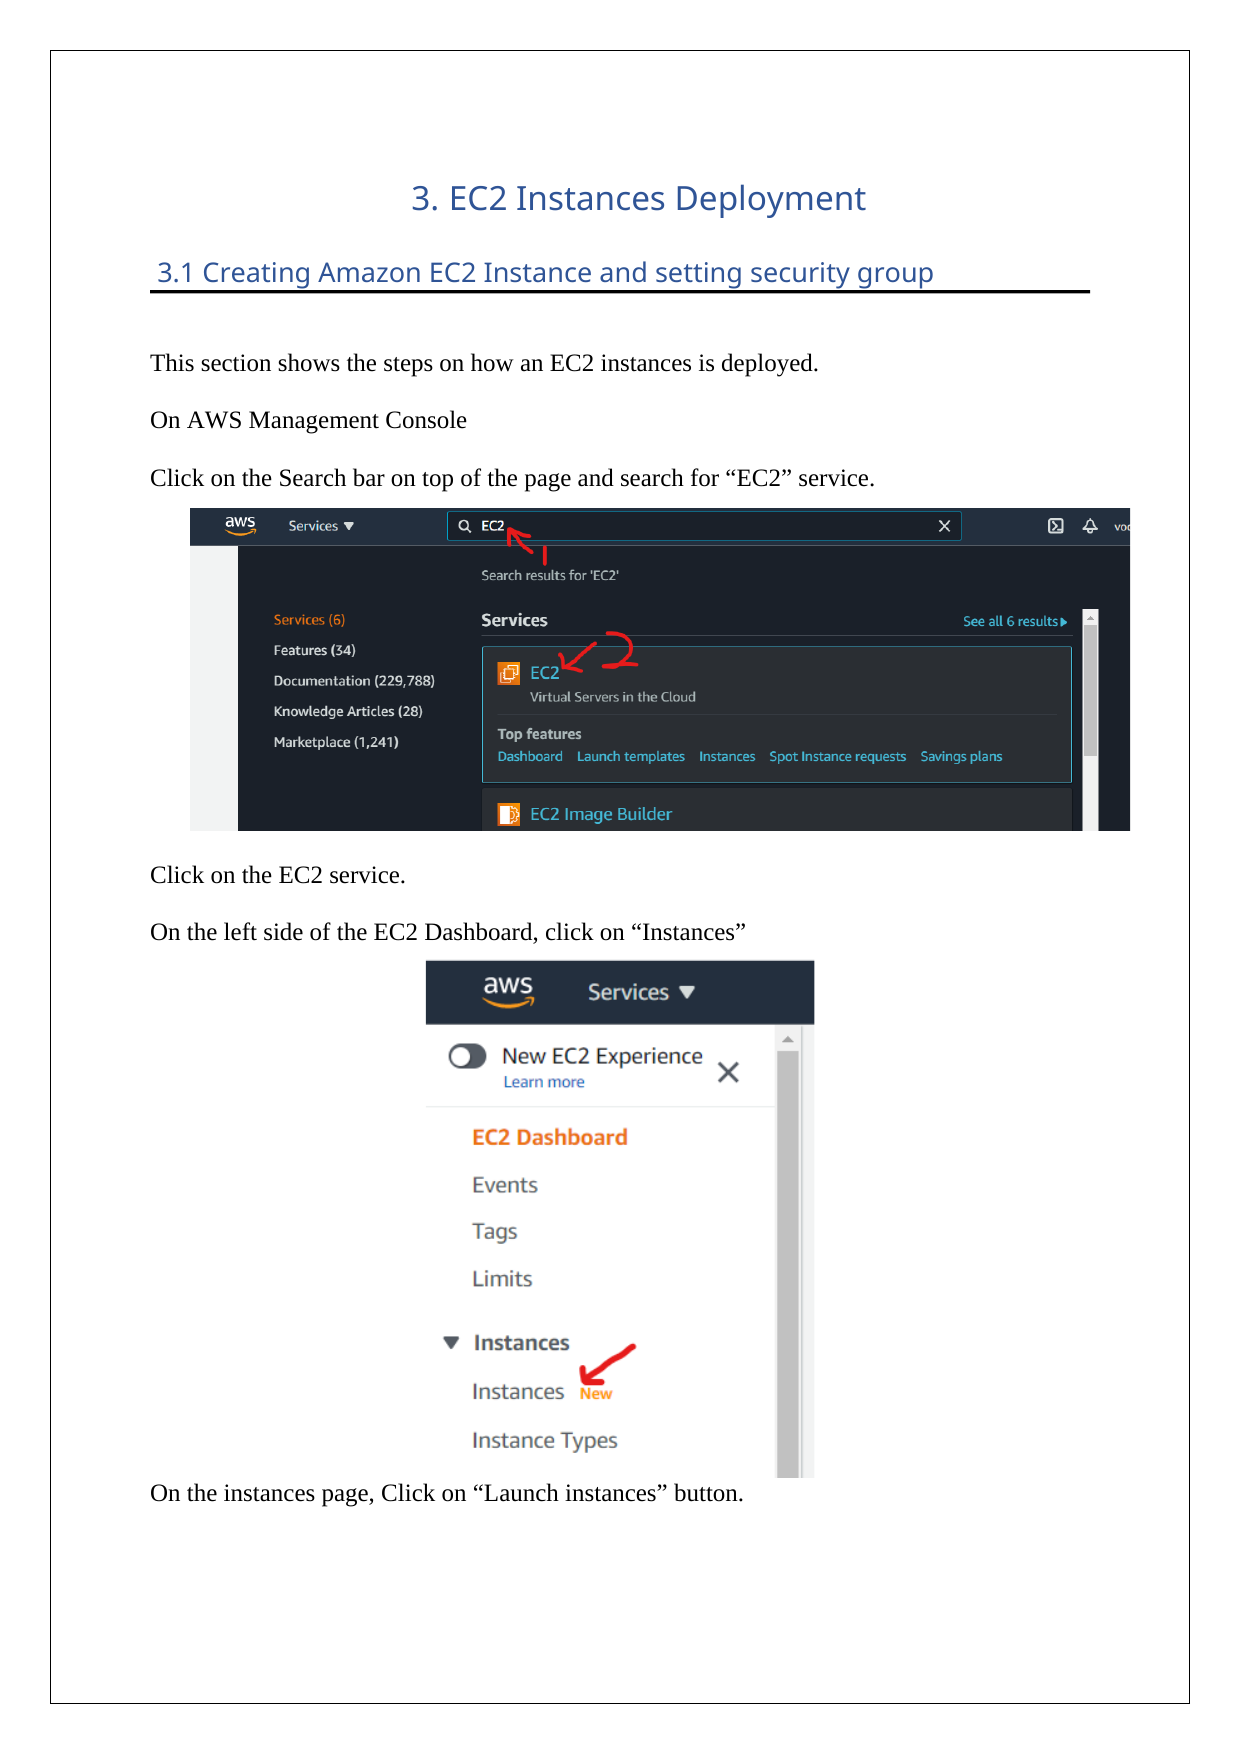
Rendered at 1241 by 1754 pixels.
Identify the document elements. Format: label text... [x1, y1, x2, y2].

subtitle 3.1 Creating Amazon EC2 Instance and setting security group [150, 253, 1090, 290]
text Click on the Search bar on top of the page and search for “EC2” service. [150, 463, 1090, 491]
text On AWS Management Console [150, 405, 1090, 434]
subtitle EC2 Instances Deployment [187, 175, 1090, 220]
text On the left side of the EC2 Dashboard, click on “Instances” [150, 917, 1090, 946]
text Click on the EC2 service. [150, 860, 1090, 888]
picture [190, 508, 1131, 831]
text This section shows the steps on how an EC2 instances is deployed. [150, 348, 1090, 376]
picture [425, 956, 815, 1478]
